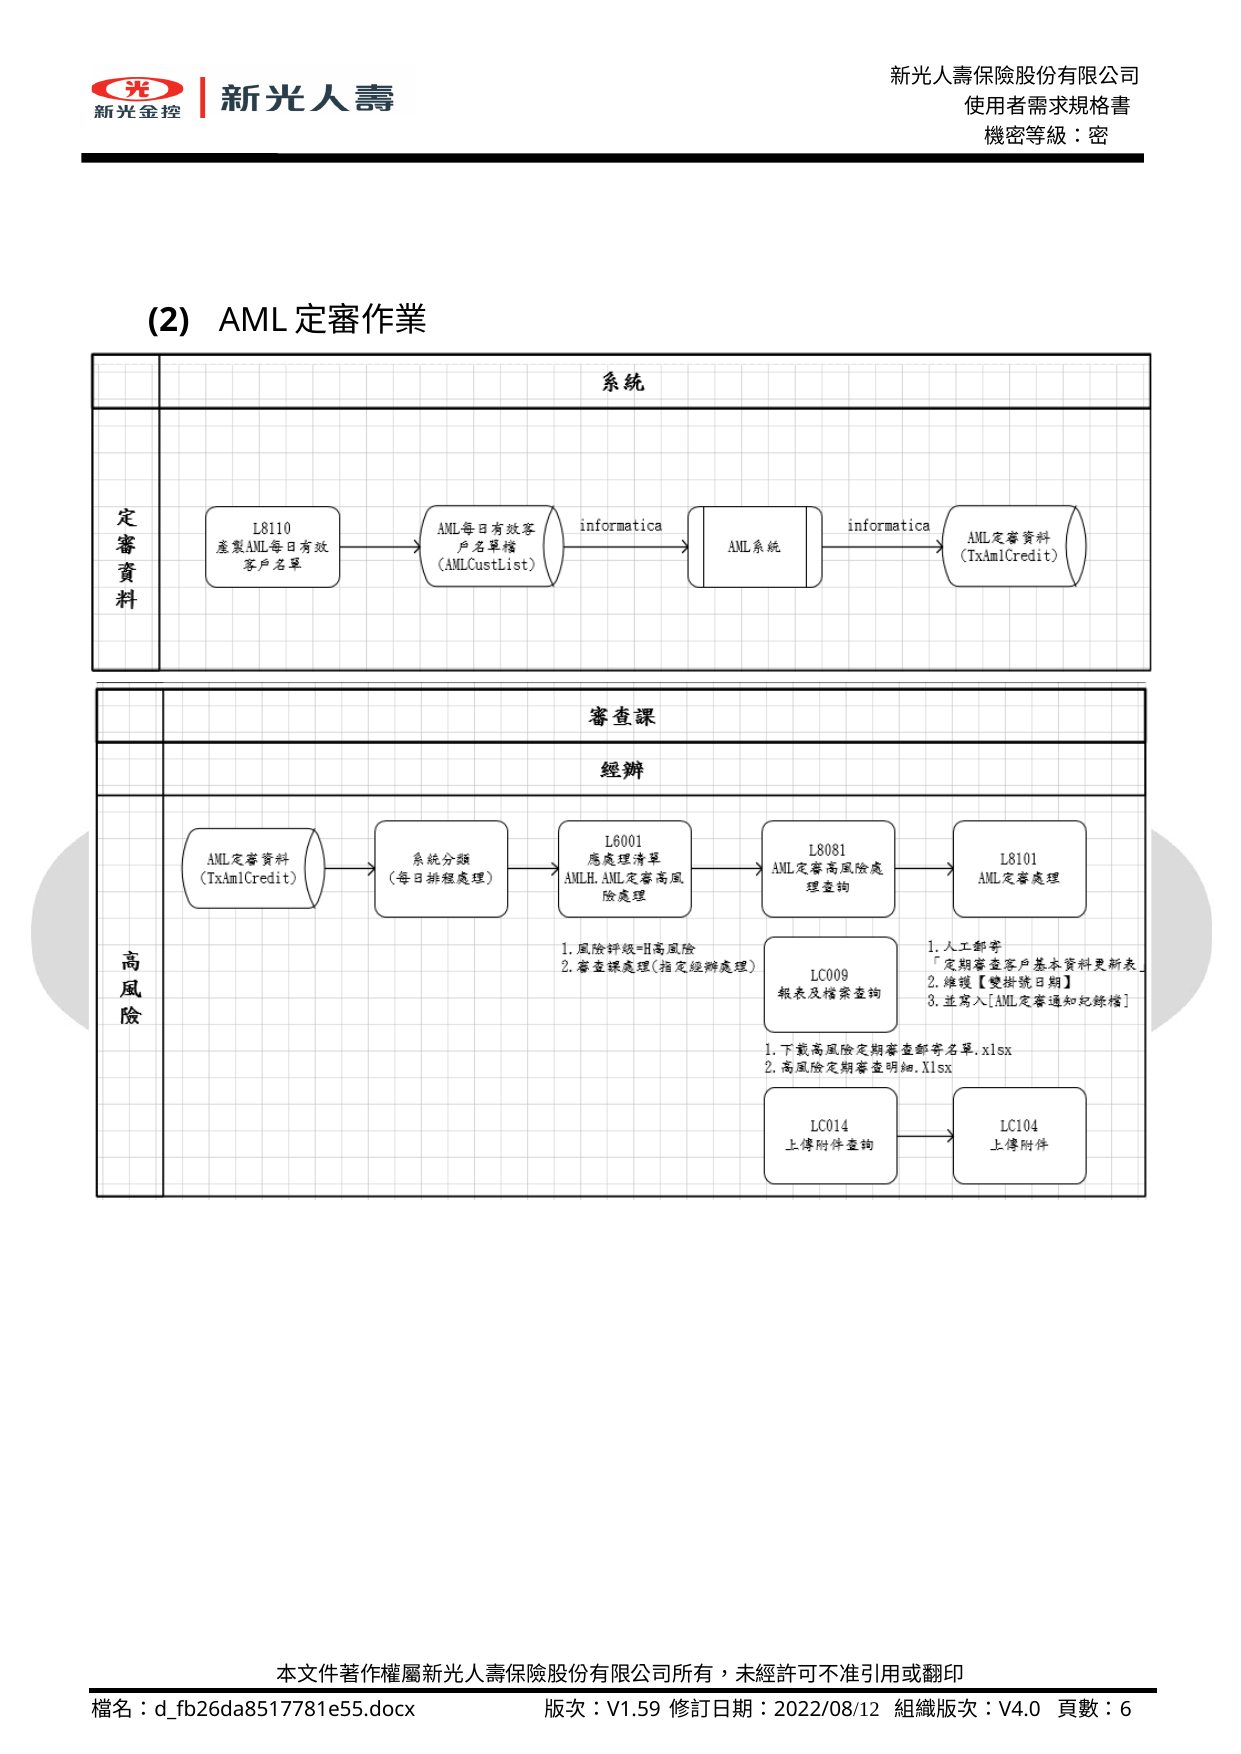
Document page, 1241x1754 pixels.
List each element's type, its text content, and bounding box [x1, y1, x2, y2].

picture [25, 682, 1215, 1200]
picture [91, 61, 417, 118]
picture [88, 347, 1152, 672]
subtitle AML定審作業 [148, 292, 1152, 341]
